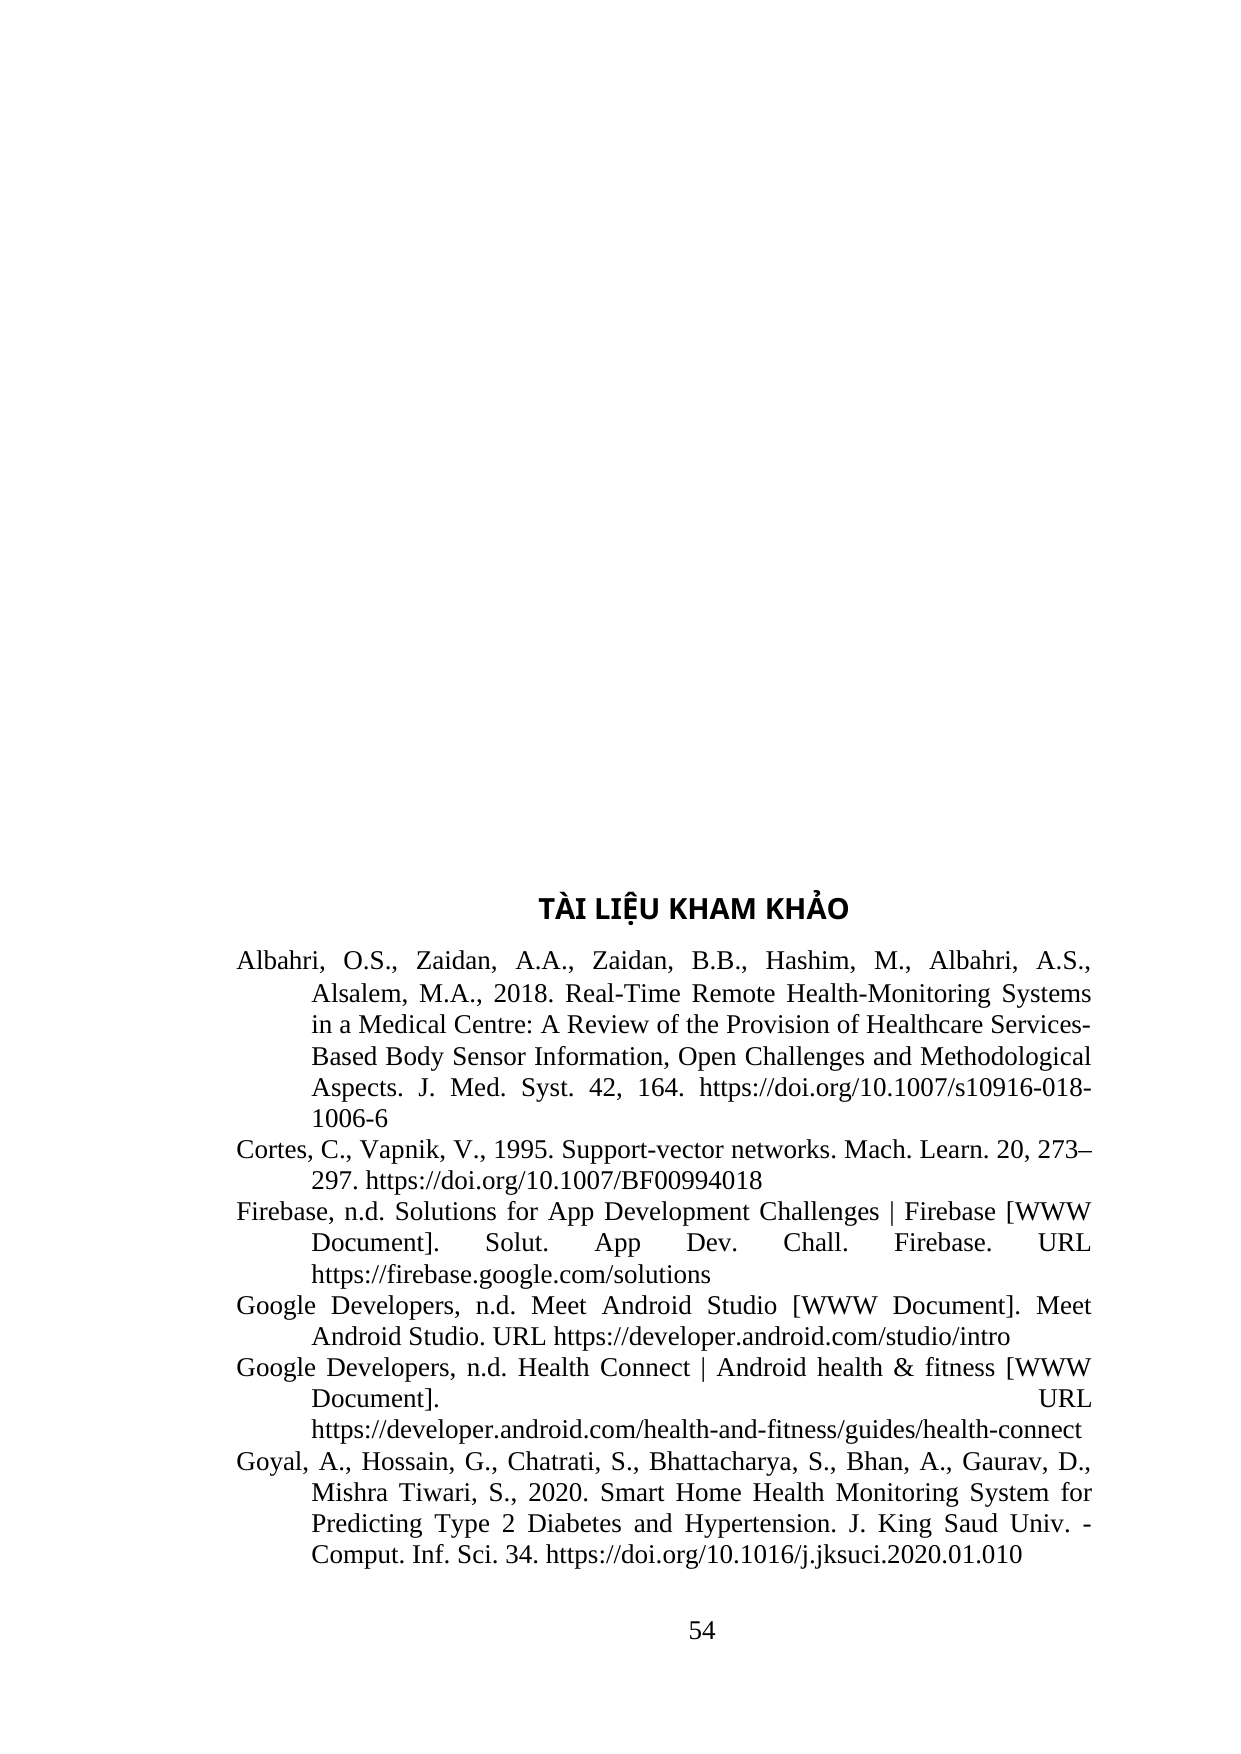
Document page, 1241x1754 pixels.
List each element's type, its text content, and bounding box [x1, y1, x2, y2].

text Google Developers, n.d. Health Connect | Android health & fitness [WWW Document]. URL https://developer.android.com/health-and-fitness/guides/health-connect [236, 1351, 1092, 1444]
text Cortes, C., Vapnik, V., 1995. Support-vector networks. Mach. Learn. 20, 273–297. https://doi.org/10.1007/BF00994018 [236, 1133, 1092, 1195]
text TÀI LIỆU KHAM KHẢO [236, 888, 1092, 928]
text Albahri, O.S., Zaidan, A.A., Zaidan, B.B., Hashim, M., Albahri, A.S., Alsalem, M.A., 2018. Real-Time Remote Health-Monitoring Systems in a Medical Centre: A Review of the Provision of Healthcare Services-Based Body Sensor Information, Open Challenges and Methodological Aspects. J. Med. Syst. 42, 164. https://doi.org/10.1007/s10916-018-1006-6 [236, 941, 1092, 1133]
text Goyal, A., Hossain, G., Chatrati, S., Bhattacharya, S., Bhan, A., Gaurav, D., Mishra Tiwari, S., 2020. Smart Home Health Monitoring System for Predicting Type 2 Diabetes and Hypertension. J. King Saud Univ. - Comput. Inf. Sci. 34. https://doi.org/10.1016/j.jksuci.2020.01.010 [236, 1444, 1092, 1569]
text Firebase, n.d. Solutions for App Development Challenges | Firebase [WWW Document]. Solut. App Dev. Chall. Firebase. URL https://firebase.google.com/solutions [236, 1195, 1092, 1289]
text Google Developers, n.d. Meet Android Studio [WWW Document]. Meet Android Studio. URL https://developer.android.com/studio/intro [236, 1289, 1092, 1351]
